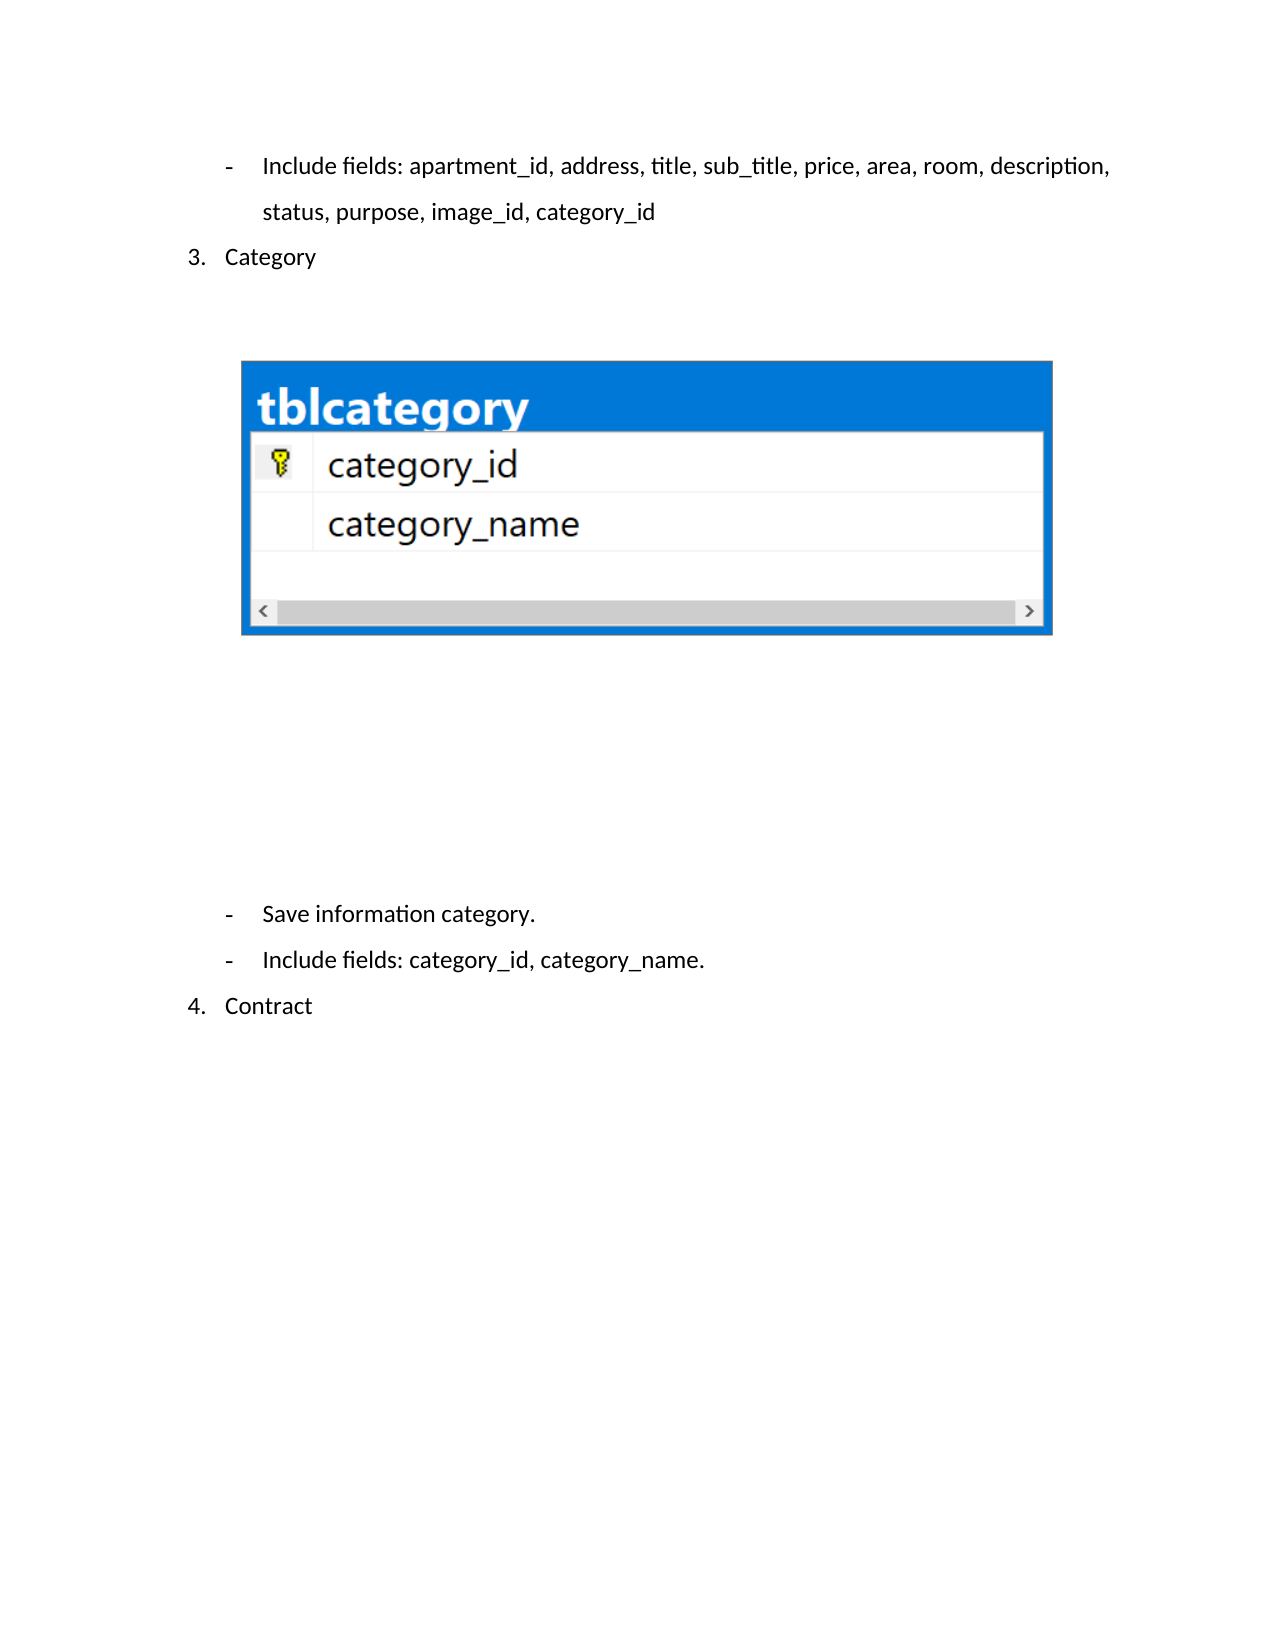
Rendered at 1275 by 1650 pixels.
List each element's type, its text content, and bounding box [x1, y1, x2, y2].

list Include fields: category_id, category_name. [225, 944, 1125, 975]
list Category [187, 241, 1125, 272]
list Contract [187, 990, 1125, 1021]
list Include fields: apartment_id, address, title, sub_title, price, area, room, description, status, purpose, image_id, category_id [225, 150, 1125, 226]
list Save information category. [225, 898, 1125, 929]
picture [225, 332, 1073, 657]
